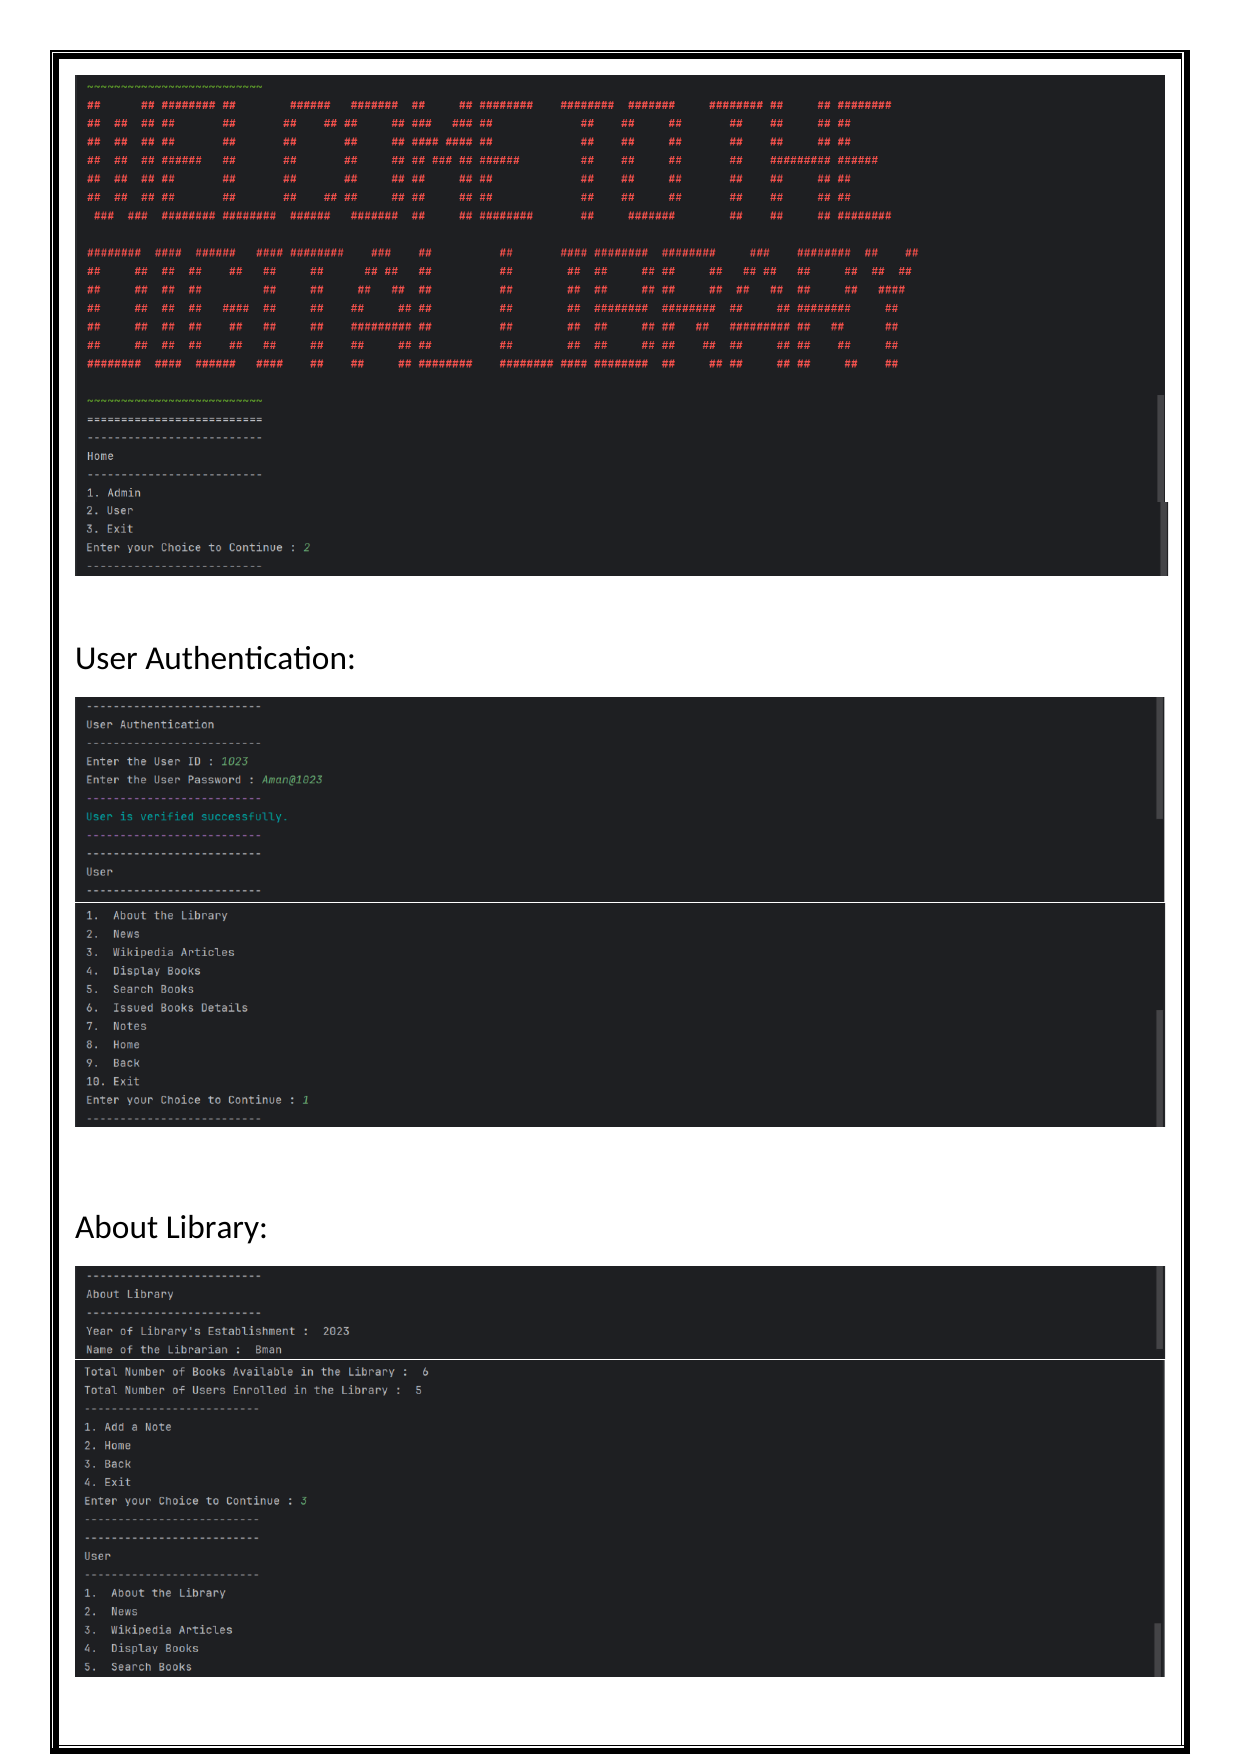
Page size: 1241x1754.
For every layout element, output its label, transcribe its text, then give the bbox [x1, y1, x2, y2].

picture [75, 903, 1166, 1127]
picture [75, 1360, 1165, 1677]
picture [75, 75, 1169, 576]
picture [75, 1266, 1166, 1359]
text User Authentication: [75, 637, 1165, 678]
picture [75, 697, 1165, 902]
text About Library: [75, 1206, 1165, 1247]
